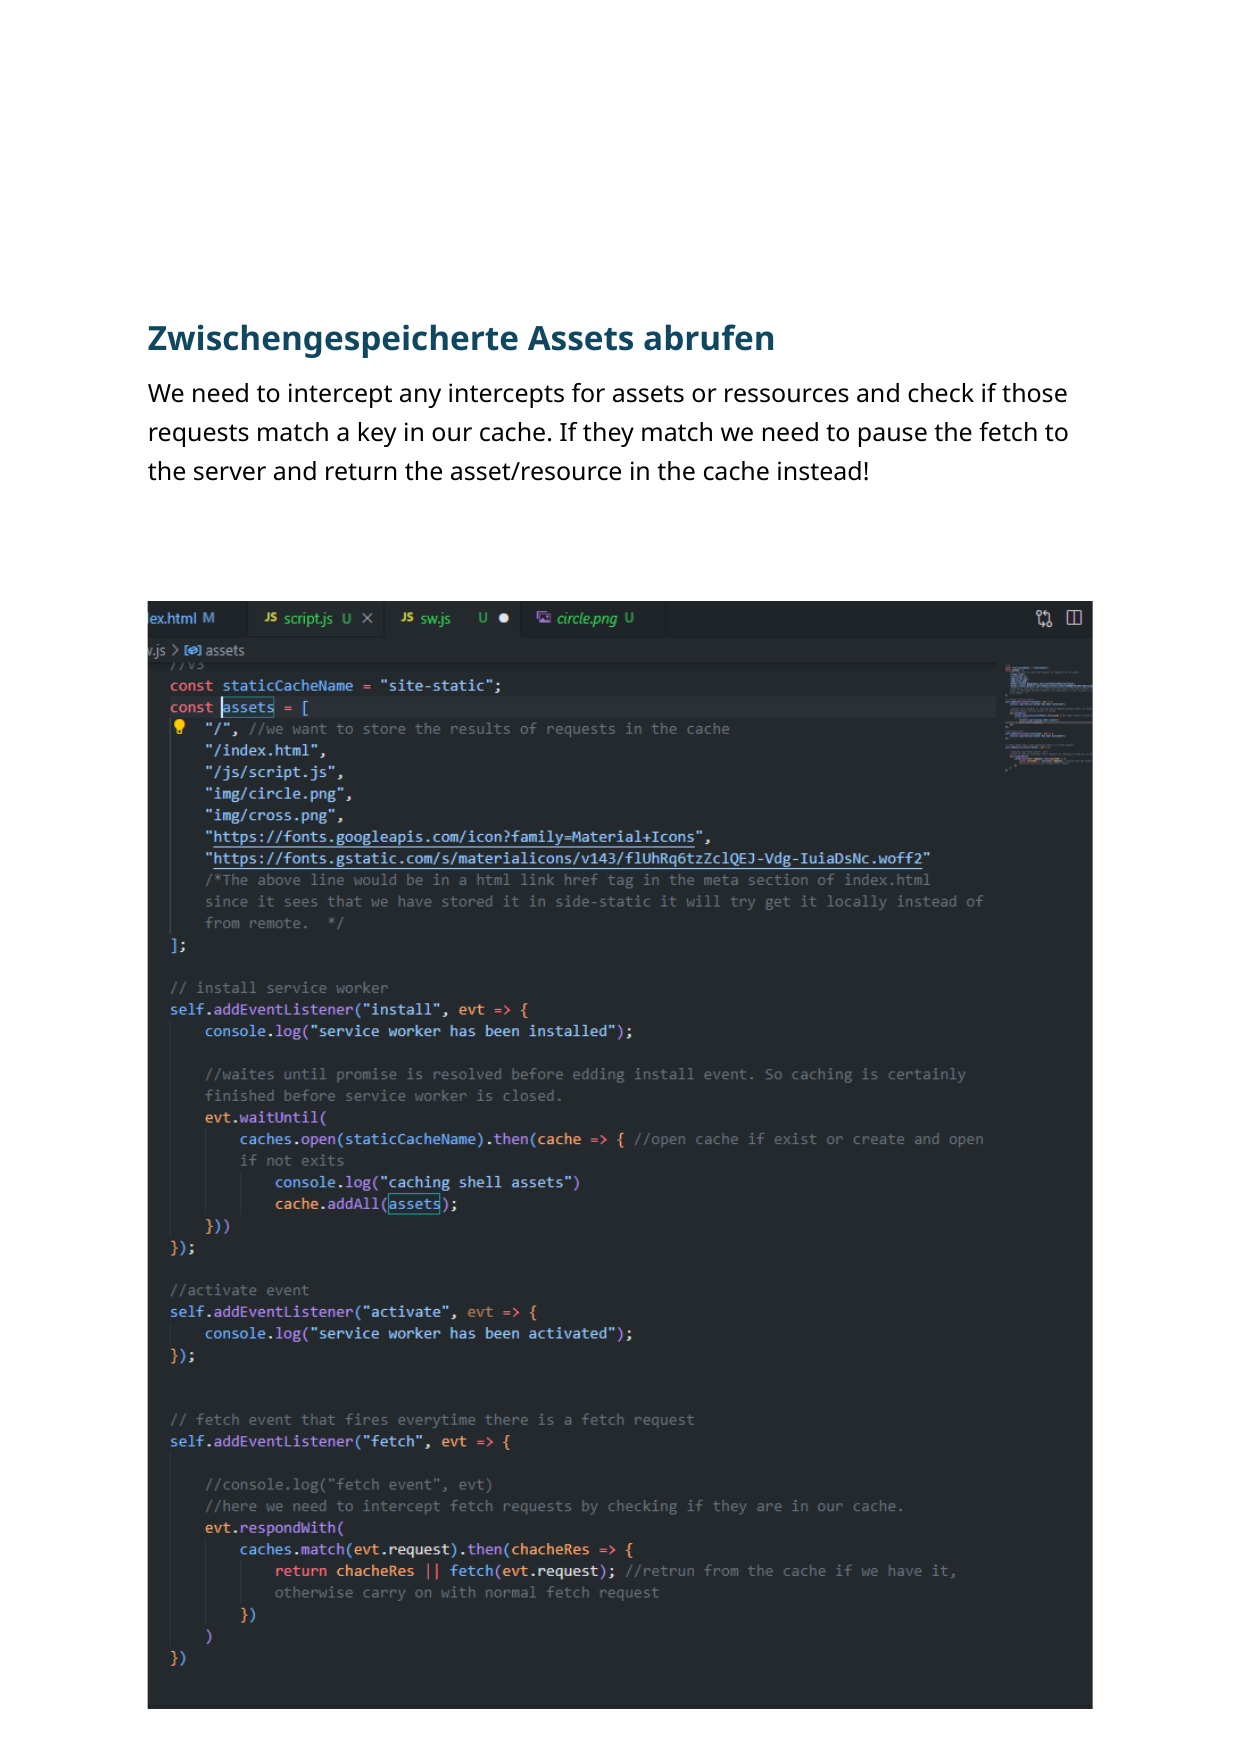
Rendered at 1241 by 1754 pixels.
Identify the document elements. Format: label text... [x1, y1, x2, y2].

text We need to intercept any intercepts for assets or ressources and check if those requests match a key in our cache. If they match we need to pause the fetch to the server and return the asset/resource in the cache instead! [148, 376, 1093, 488]
subtitle Zwischengespeicherte Assets abrufen [148, 315, 1093, 361]
picture [147, 601, 1093, 1709]
